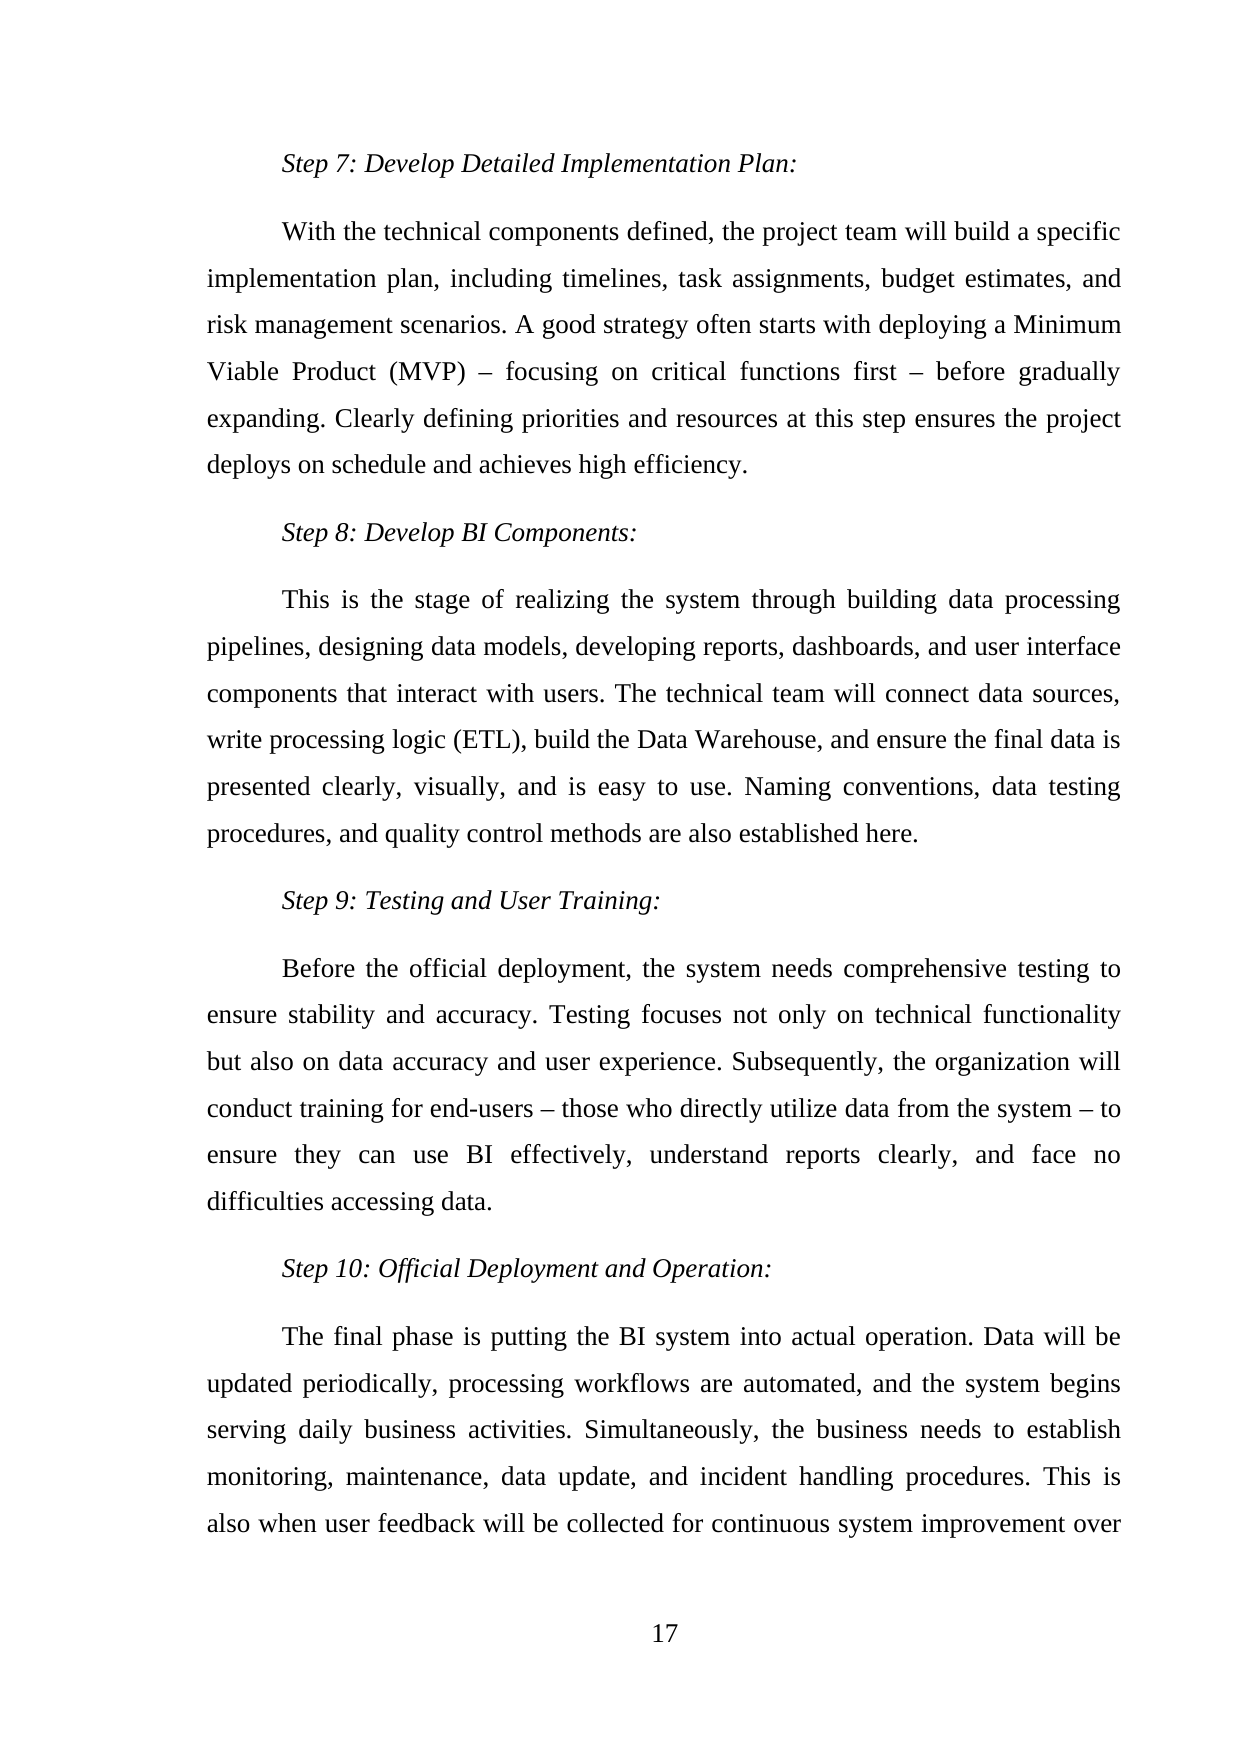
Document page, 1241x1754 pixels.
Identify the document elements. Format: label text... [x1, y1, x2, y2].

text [207, 1320, 1122, 1538]
text Step 8: Develop BI Components: [207, 516, 1122, 547]
text Step 7: Develop Detailed Implementation Plan: [207, 148, 1122, 179]
text This is the stage of realizing the system through building data processing pipelines, designing data models, developing reports, dashboards, and user interface components that interact with users. The technical team will connect data sources, write processing logic (ETL), build the Data Warehouse, and ensure the final data is presented clearly, visually, and is easy to use. Naming conventions, data testing procedures, and quality control methods are also established here. [207, 583, 1122, 848]
text Before the official deployment, the system needs comprehensive testing to ensure stability and accuracy. Testing focuses not only on technical functionality but also on data accuracy and user experience. Subsequently, the organization will conduct training for end-users – those who directly utilize data from the system – to ensure they can use BI effectively, understand reports clearly, and face no difficulties accessing data. [207, 952, 1122, 1216]
text Step 9: Testing and User Training: [207, 884, 1122, 915]
text With the technical components defined, the project team will build a specific implementation plan, including timelines, task assignments, budget estimates, and risk management scenarios. A good strategy often starts with deploying a Minimum Viable Product (MVP) – focusing on critical functions first – before gradually expanding. Clearly defining priorities and resources at this step ensures the project deploys on schedule and achieves high efficiency. [207, 215, 1122, 479]
text Step 10: Official Deployment and Operation: [207, 1253, 1122, 1284]
